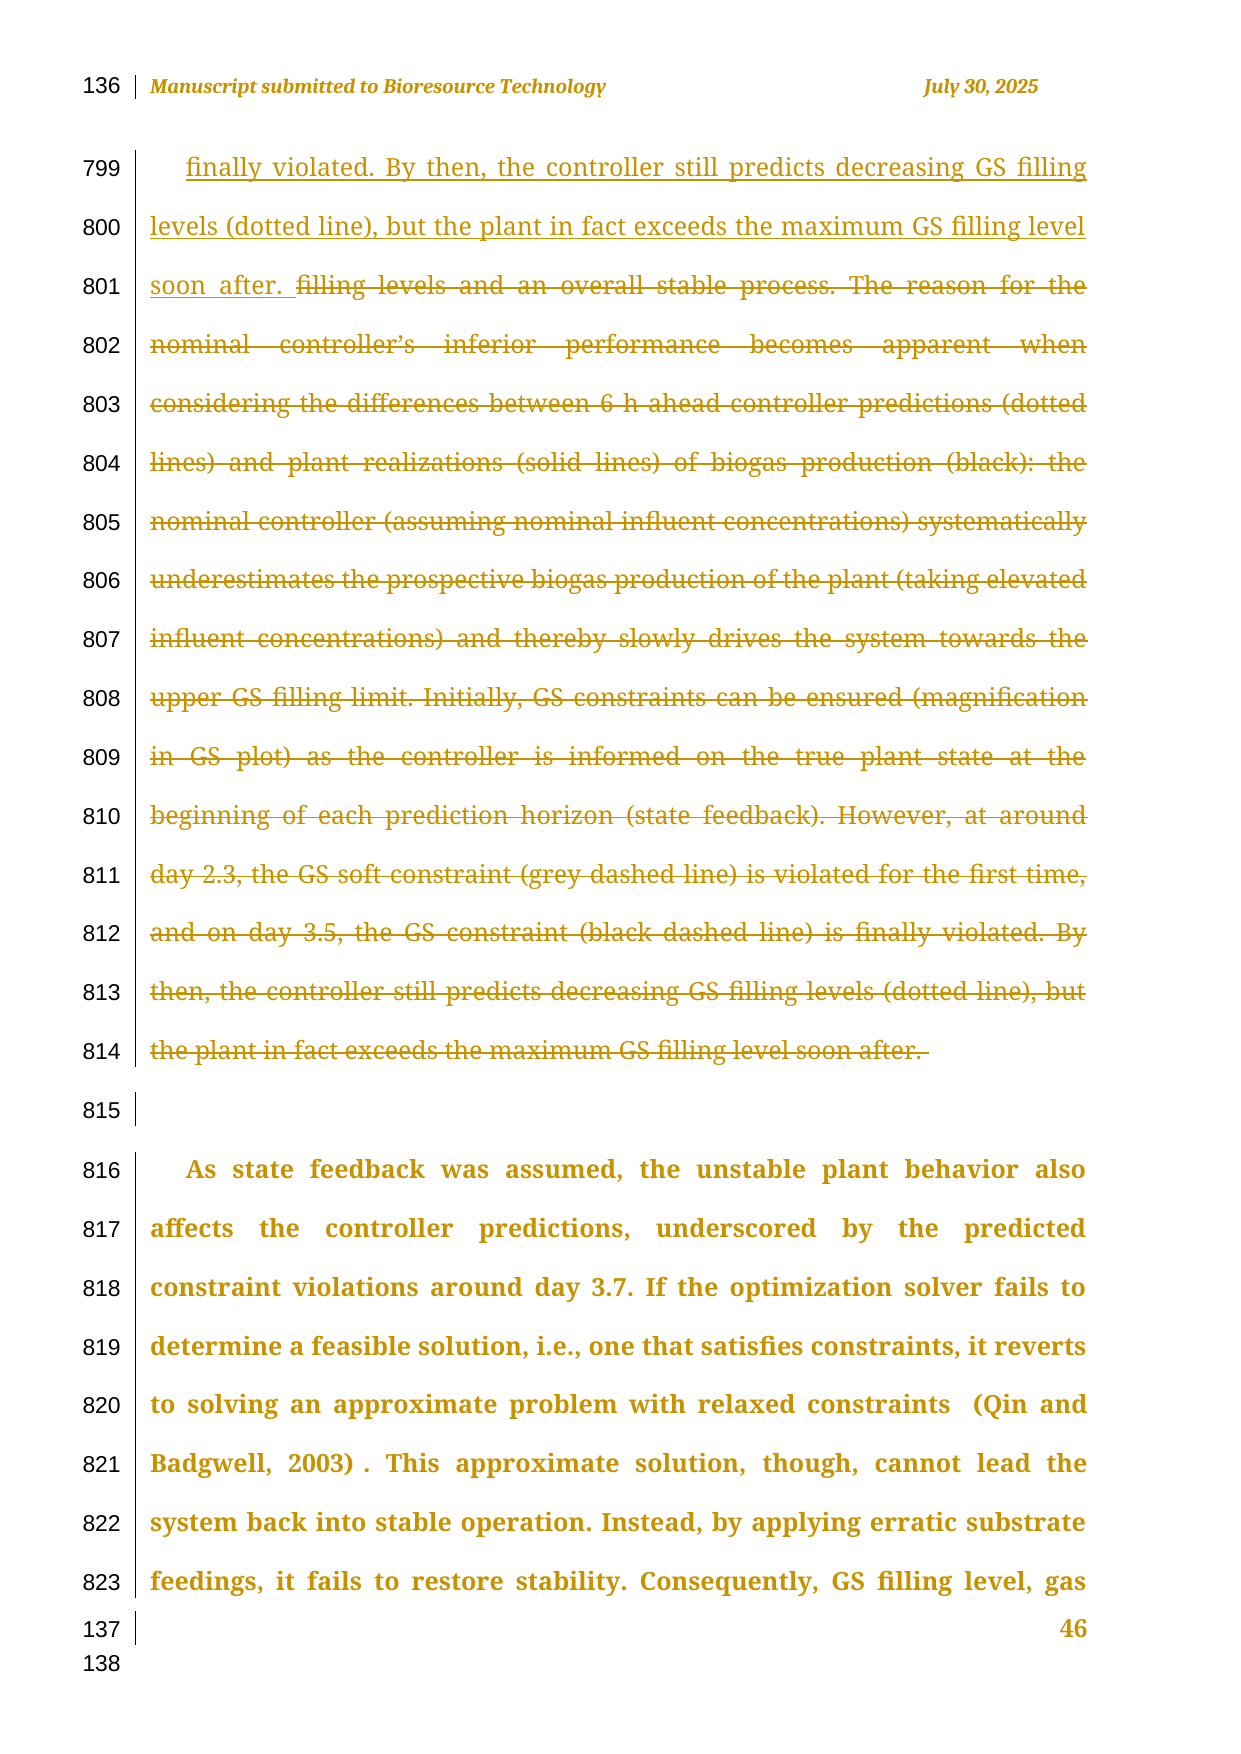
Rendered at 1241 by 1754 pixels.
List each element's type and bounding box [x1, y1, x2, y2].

text [150, 1152, 1087, 1598]
